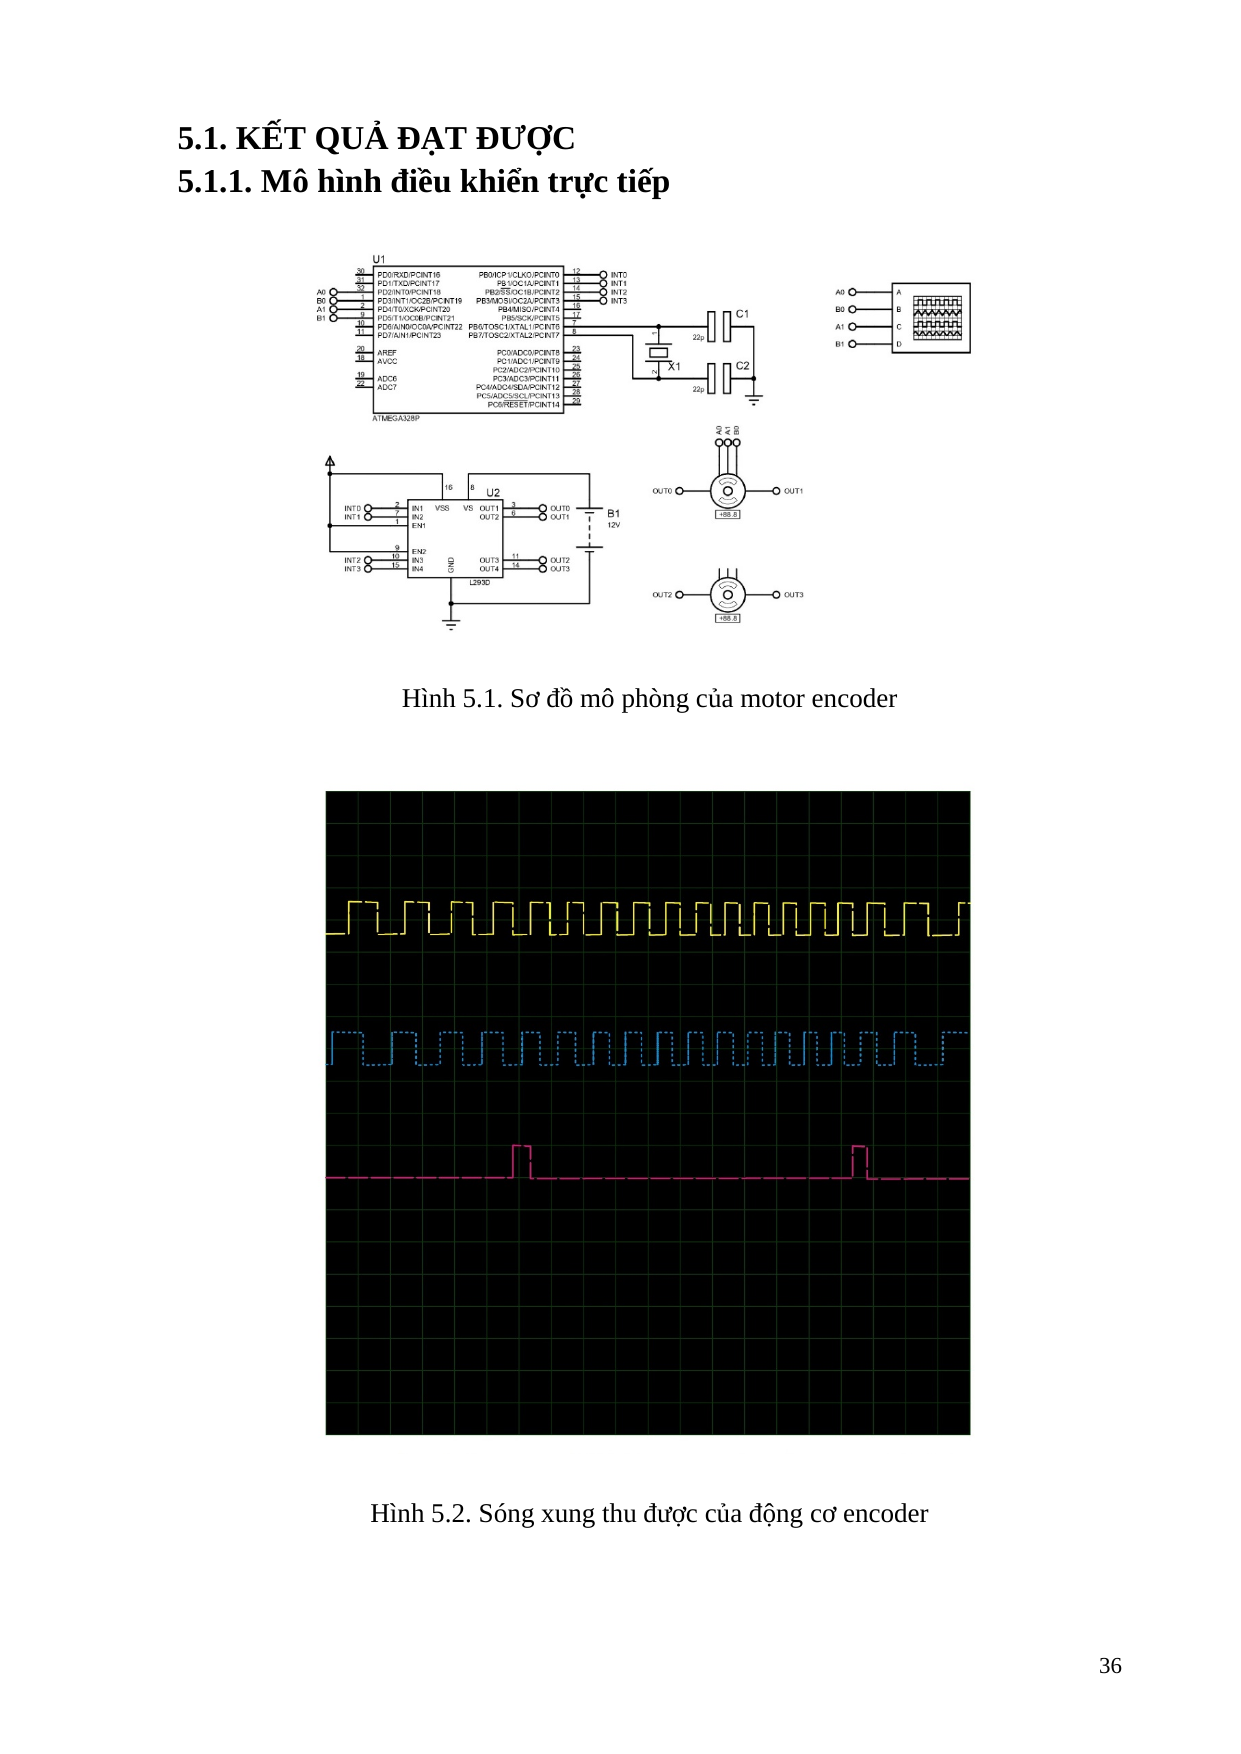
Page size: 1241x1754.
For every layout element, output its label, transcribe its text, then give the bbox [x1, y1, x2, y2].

picture [306, 222, 983, 651]
picture [307, 771, 983, 1454]
subtitle 5.1.1. Mô hình điều khiển trực tiếp [177, 161, 1122, 199]
subtitle 5.1. KẾT QUẢ ĐẠT ĐƯỢC [177, 118, 1122, 157]
